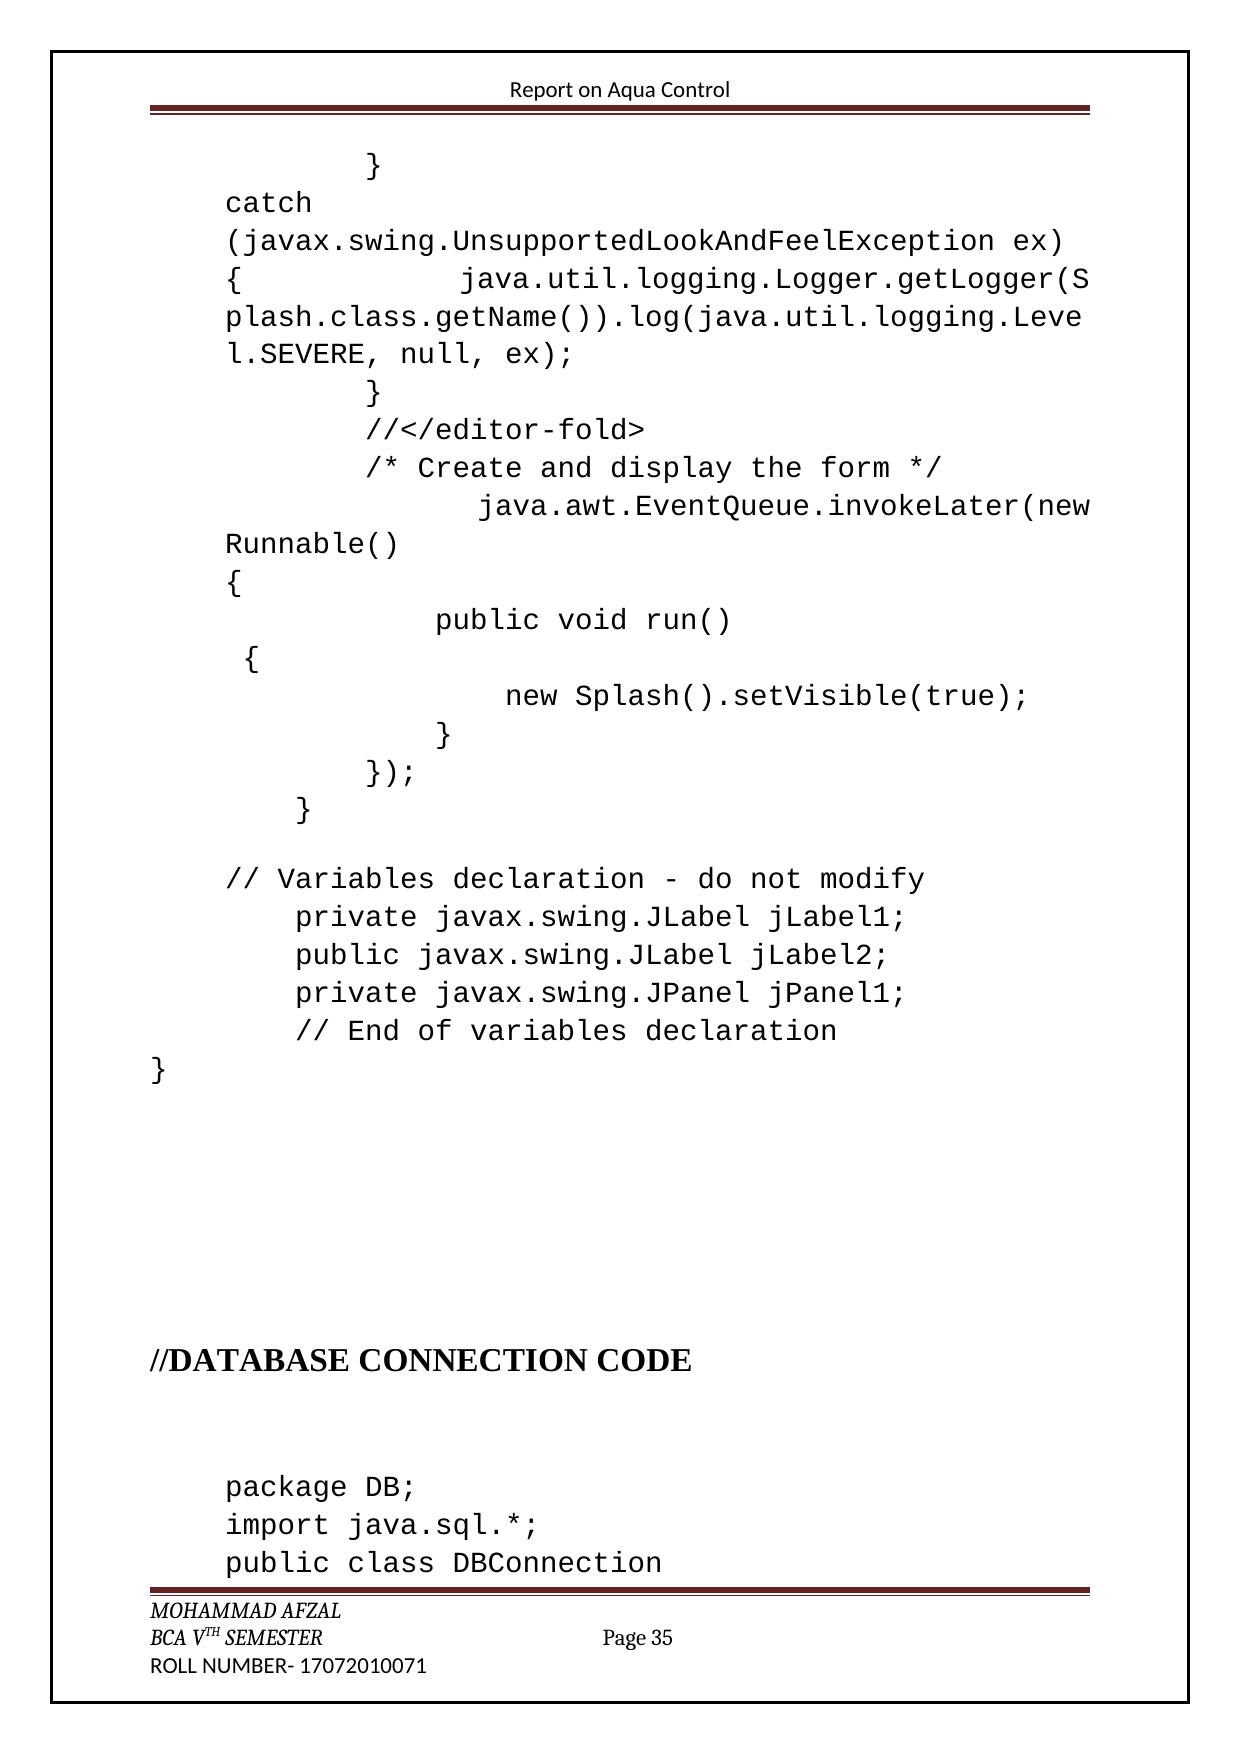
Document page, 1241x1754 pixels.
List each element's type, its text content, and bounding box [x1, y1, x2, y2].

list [225, 264, 1090, 373]
list public void run() [225, 605, 1090, 638]
list import java.sql.*; [225, 1510, 1090, 1543]
list }); [225, 757, 1090, 790]
list } [150, 1054, 1090, 1087]
list { [225, 643, 1090, 676]
list } [225, 719, 1090, 752]
list /* Create and display the form */ [225, 453, 1090, 486]
list //DATABASE CONNECTION CODE [150, 1340, 1090, 1378]
list // End of variables declaration [225, 1016, 1090, 1049]
list java.awt.EventQueue.invokeLater(new Runnable() [225, 491, 1090, 562]
list } [225, 377, 1090, 411]
list private javax.swing.JPanel jPanel1; [225, 978, 1090, 1011]
list new Splash().setVisible(true); [225, 681, 1090, 714]
list } [225, 150, 1090, 183]
list //</editor-fold> [225, 415, 1090, 448]
list private javax.swing.JLabel jLabel1; [225, 903, 1090, 936]
list // Variables declaration - do not modify [225, 865, 1090, 898]
list } [225, 794, 1090, 828]
list public javax.swing.JLabel jLabel2; [225, 941, 1090, 973]
list catch (javax.swing.UnsupportedLookAndFeelException ex) [225, 188, 1090, 259]
list package DB; [225, 1472, 1090, 1505]
list public class DBConnection [225, 1548, 1090, 1581]
list { [225, 567, 1090, 600]
